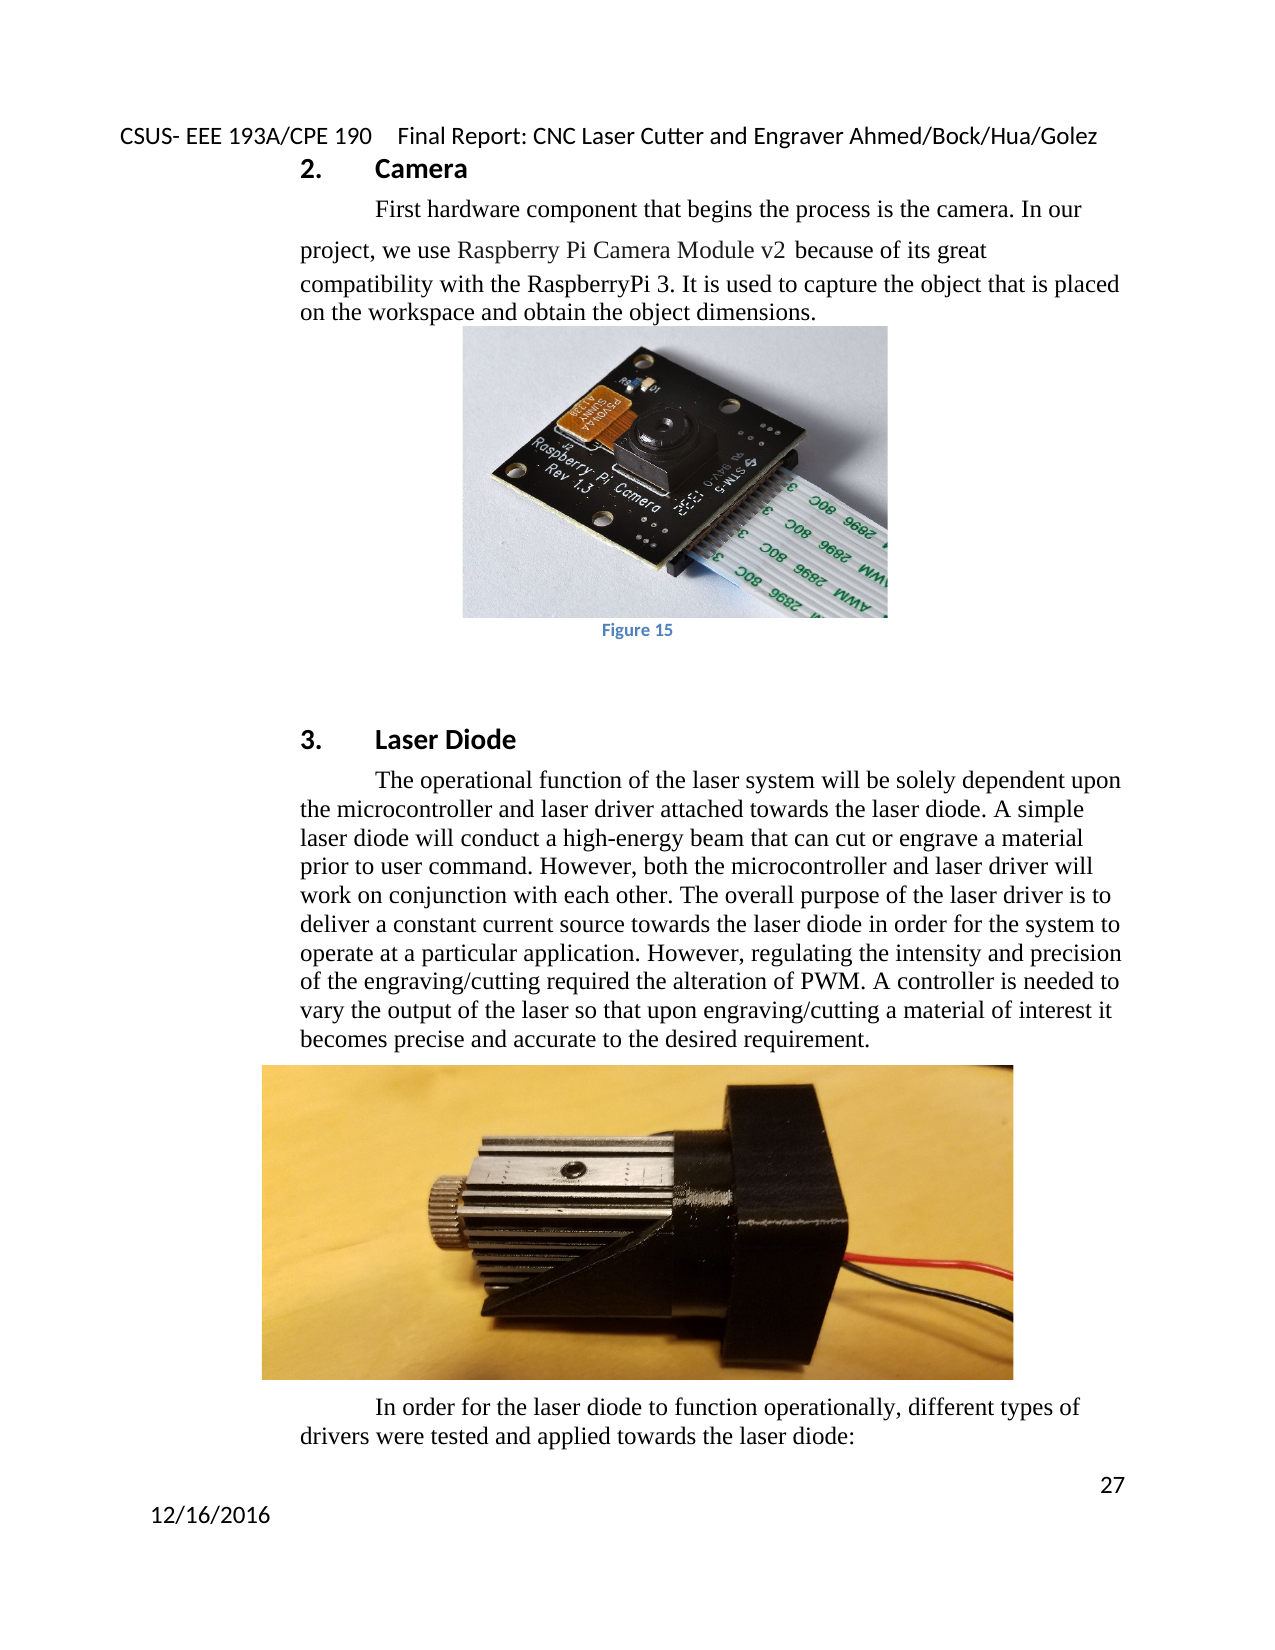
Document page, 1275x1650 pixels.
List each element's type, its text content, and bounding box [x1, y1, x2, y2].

subtitle Laser Diode [300, 721, 1125, 757]
text The operational function of the laser system will be solely dependent upon the microcontroller and laser driver attached towards the laser diode. A simple laser diode will conduct a high-energy beam that can cut or engrave a material prior to user command. However, both the microcontroller and laser driver will work on conjunction with each other. The overall purpose of the laser driver is to deliver a constant current source towards the laser diode in order for the system to operate at a particular application. However, regulating the intensity and precision of the engraving/cutting required the alteration of PWM. A controller is needed to vary the output of the laser so that upon engraving/cutting a material of interest it becomes precise and accurate to the desired requirement. [300, 765, 1125, 1053]
picture [261, 1065, 1014, 1380]
text First hardware component that begins the process is the camera. In our project, we use Raspberry Pi Camera Module v2 because of its great compatibility with the RaspberryPi 3. It is used to capture the object that is placed on the workspace and obtain the object dimensions. [300, 194, 1125, 326]
text Figure 15 [150, 618, 1125, 641]
picture [462, 326, 888, 618]
subtitle Camera [300, 151, 1125, 186]
text In order for the laser diode to function operationally, different types of drivers were tested and applied towards the laser diode: [300, 1392, 1125, 1449]
